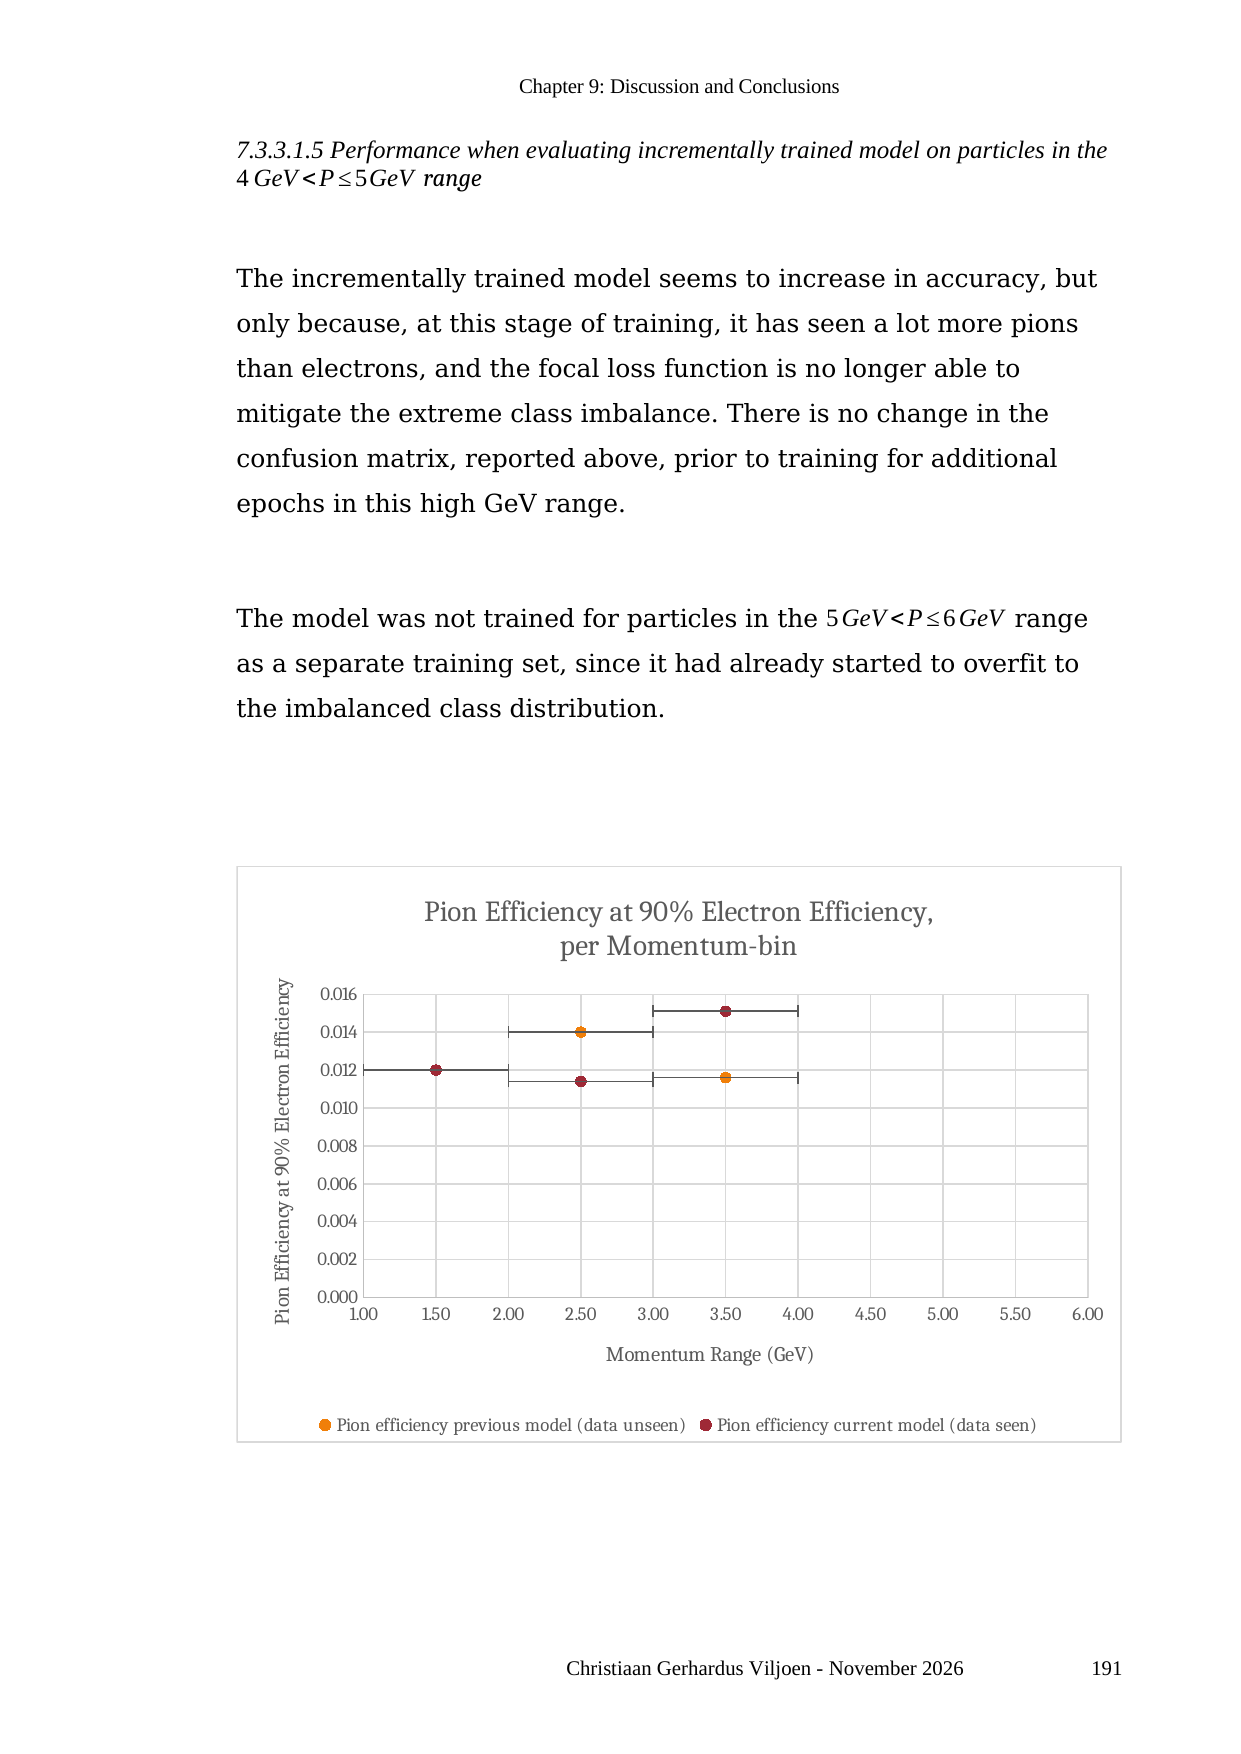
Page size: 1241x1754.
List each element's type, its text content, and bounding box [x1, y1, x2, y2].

text The incrementally trained model seems to increase in accuracy, but only because, at this stage of training, it has seen a lot more pions than electrons, and the focal loss function is no longer able to mitigate the extreme class imbalance. There is no change in the confusion matrix, reported above, prior to training for additional epochs in this high GeV range. [236, 263, 1122, 518]
subtitle Performance when evaluating incrementally trained model on particles in the range [236, 135, 1122, 193]
text The model was not trained for particles in the range as a separate training set, since it had already started to overfit to the imbalanced class distribution. [236, 603, 1122, 723]
